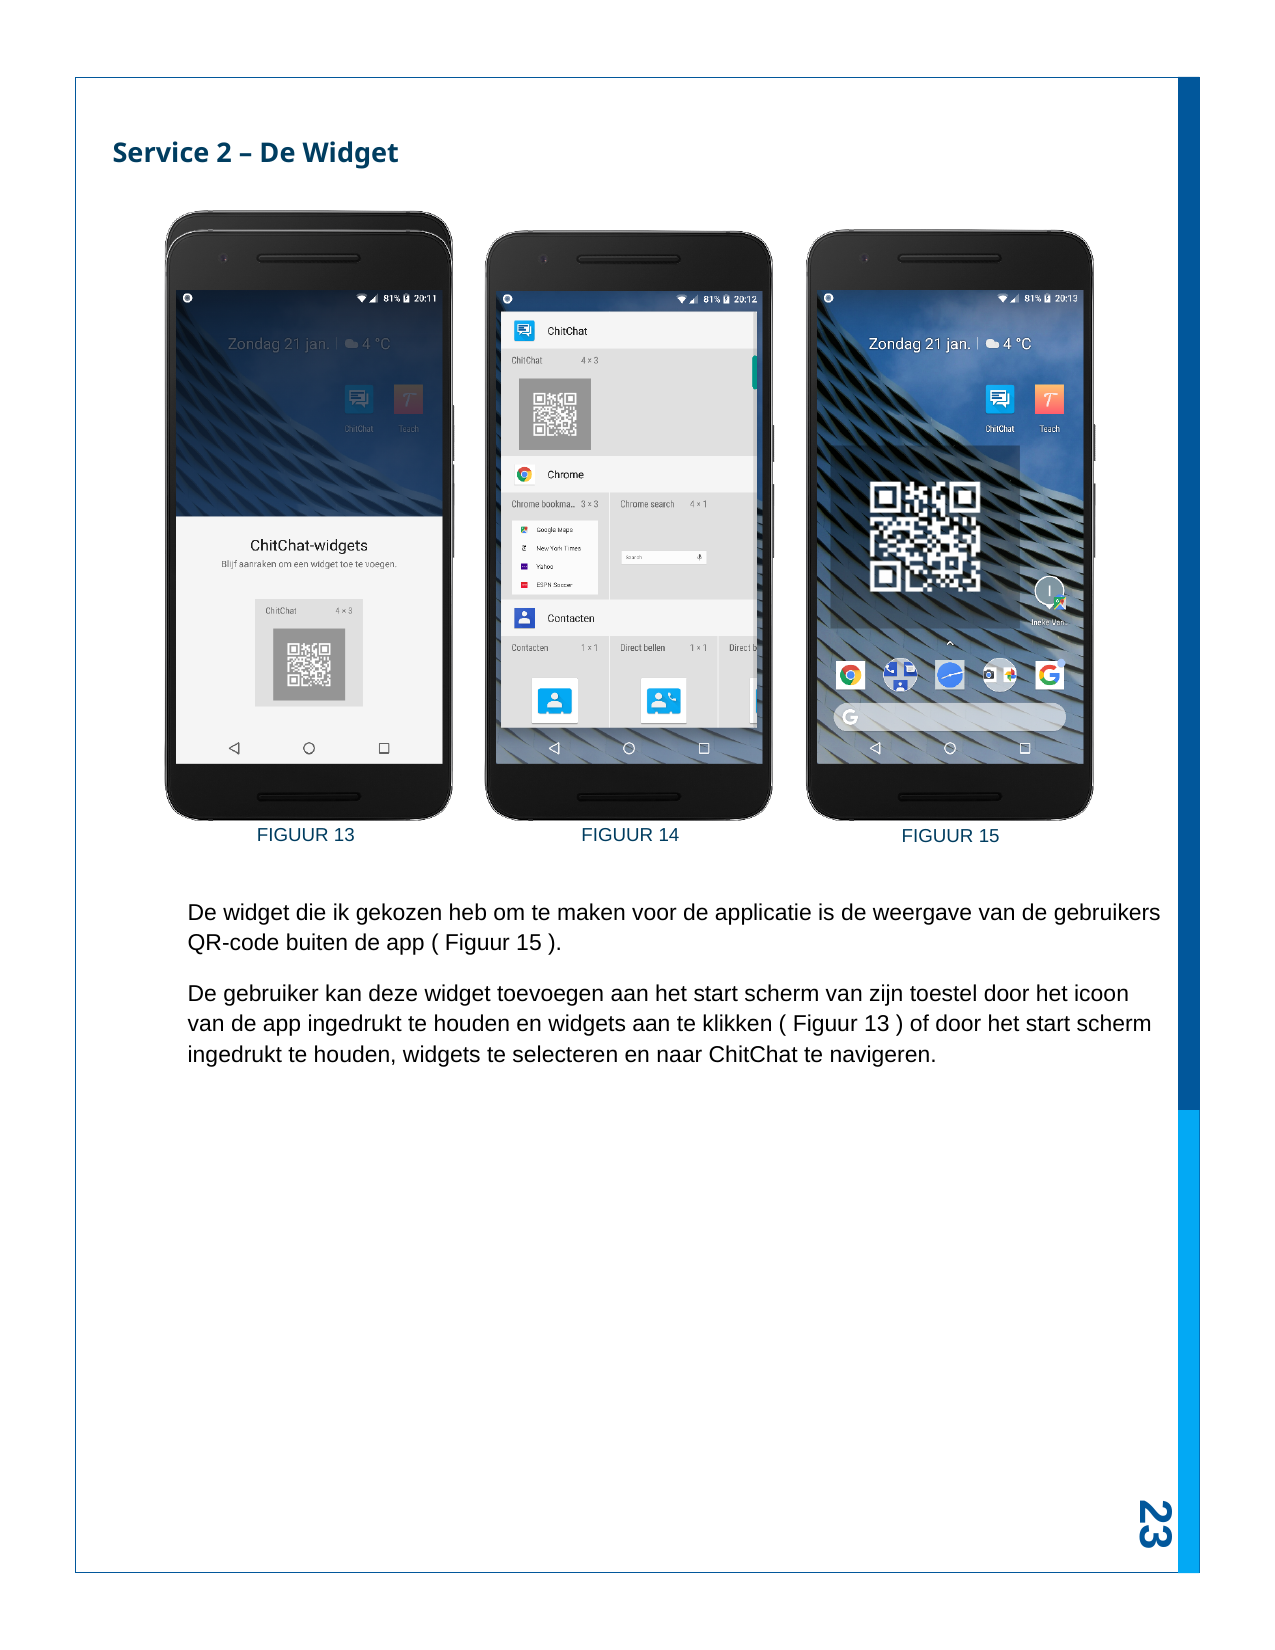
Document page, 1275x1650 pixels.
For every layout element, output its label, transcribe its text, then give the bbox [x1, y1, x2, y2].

text De gebruiker kan deze widget toevoegen aan het start scherm van zijn toestel door het icoon van de app ingedrukt te houden en widgets aan te klikken ( Figuur 13 ) of door het start scherm ingedrukt te houden, widgets te selecteren en naar ChitChat te navigeren. [187, 980, 1162, 1067]
picture [484, 230, 775, 821]
picture [805, 229, 1096, 821]
picture [164, 210, 455, 821]
subtitle Service 2 – De Widget [112, 133, 1162, 170]
text De widget die ik gekozen heb om te maken voor de applicatie is de weergave van de gebruikers QR-code buiten de app ( Figuur 15 ). [187, 899, 1162, 955]
